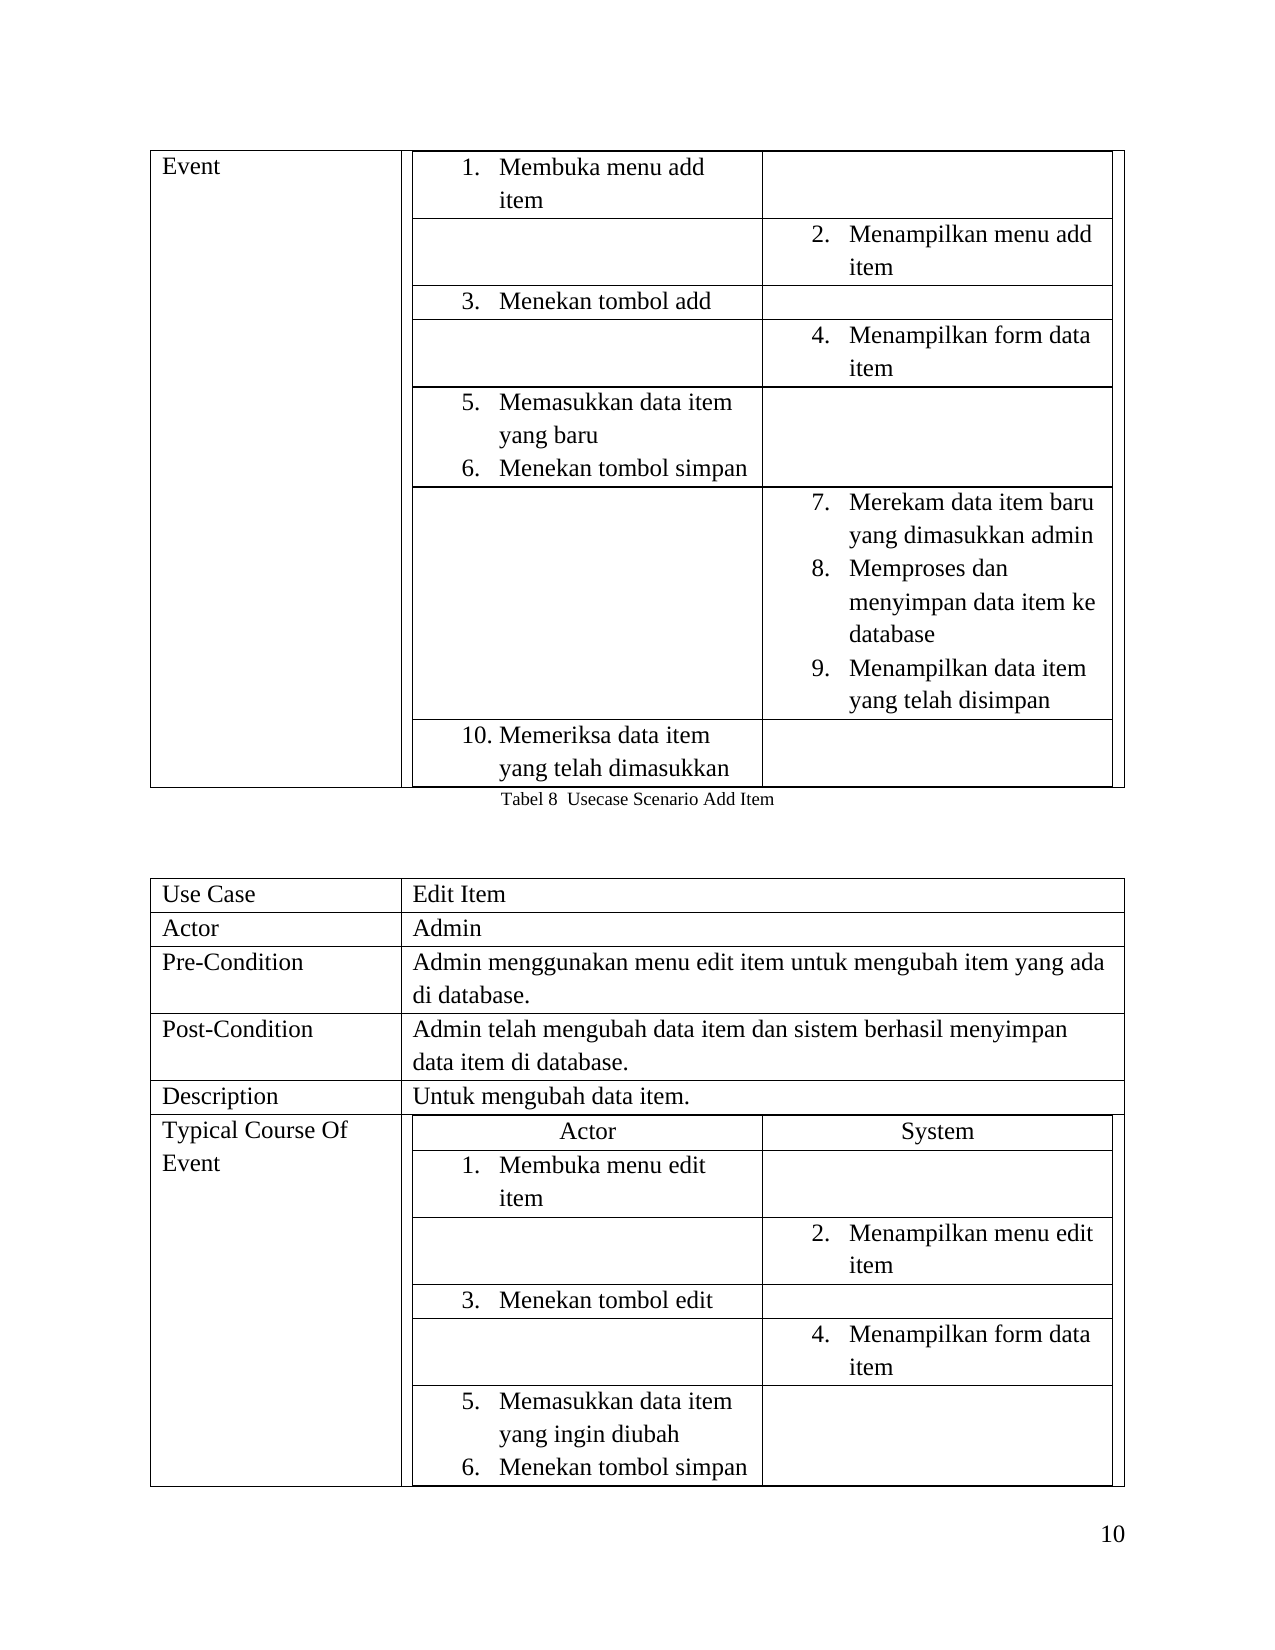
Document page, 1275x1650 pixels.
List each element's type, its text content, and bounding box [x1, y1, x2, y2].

table_cell [763, 219, 1112, 285]
table_cell [413, 1151, 762, 1217]
table_cell [413, 1386, 762, 1485]
table_cell [763, 1218, 1112, 1284]
table_cell [413, 488, 762, 719]
table_cell [413, 1285, 762, 1318]
table_cell Admin telah mengubah data item dan sistem berhasil menyimpan data item di database. [402, 1014, 1124, 1080]
table_cell [413, 320, 762, 386]
table_cell [763, 488, 1112, 719]
table_cell [763, 388, 1112, 486]
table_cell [151, 1115, 401, 1486]
table_cell Actor [151, 913, 401, 946]
table_cell [763, 1116, 1112, 1150]
table_cell [763, 152, 1112, 218]
table_header Use Case [151, 879, 401, 912]
table_cell Admin menggunakan menu edit item untuk mengubah item yang ada di database. [402, 947, 1124, 1013]
table_cell [413, 1319, 762, 1385]
table_cell Post-Condition [151, 1014, 401, 1080]
table_cell [763, 1319, 1112, 1385]
table_cell Pre-Condition [151, 947, 401, 1013]
text Tabel 8 Usecase Scenario Add Item [150, 788, 1125, 809]
table_cell [763, 1151, 1112, 1217]
table_cell [413, 286, 762, 319]
table_cell [763, 286, 1112, 319]
table_cell Admin [402, 913, 1124, 946]
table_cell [151, 151, 401, 787]
table_cell [763, 1386, 1112, 1485]
table_cell [413, 1218, 762, 1284]
table_cell [413, 1116, 762, 1150]
table_cell [402, 1115, 412, 1486]
table_cell [413, 720, 762, 786]
table_cell [763, 1285, 1112, 1318]
table_cell [413, 152, 762, 218]
table_cell [413, 219, 762, 285]
table_cell [763, 720, 1112, 786]
table_cell [413, 388, 762, 486]
table_header Edit Item [402, 879, 1124, 912]
table_cell [1113, 151, 1124, 787]
table_cell [763, 320, 1112, 386]
table_cell Untuk mengubah data item. [402, 1081, 1124, 1114]
table_cell [1113, 1115, 1124, 1486]
table_cell Description [151, 1081, 401, 1114]
table_cell [402, 151, 412, 787]
